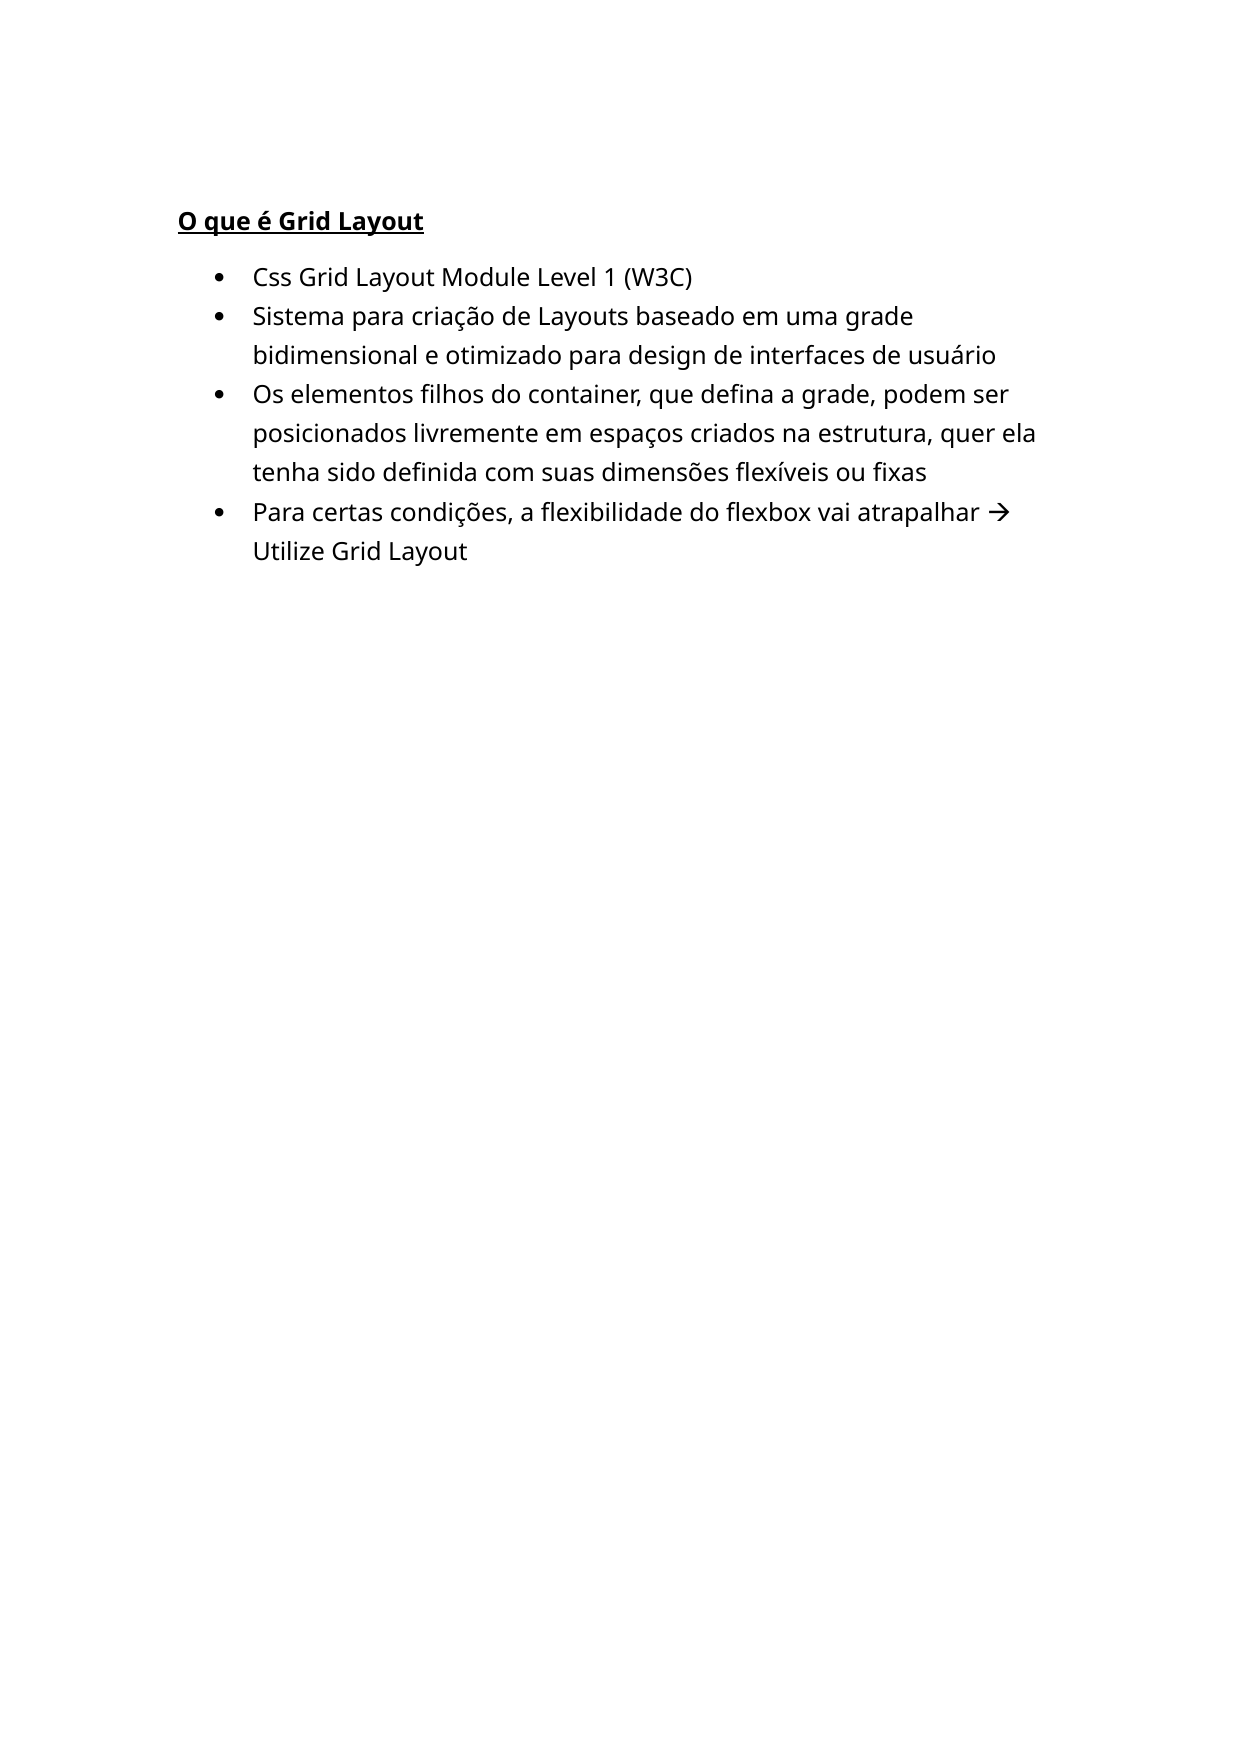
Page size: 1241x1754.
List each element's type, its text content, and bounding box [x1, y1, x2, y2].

list Para certas condições, a flexibilidade do flexbox vai atrapalhar Utilize Grid Layout [215, 494, 1063, 567]
list Css Grid Layout Module Level 1 (W3C) [215, 259, 1063, 293]
text O que é Grid Layout [177, 203, 1063, 237]
list Sistema para criação de Layouts baseado em uma grade bidimensional e otimizado para design de interfaces de usuário [215, 298, 1063, 372]
list Os elementos filhos do container, que defina a grade, podem ser posicionados livremente em espaços criados na estrutura, quer ela tenha sido definida com suas dimensões flexíveis ou fixas [215, 377, 1063, 489]
